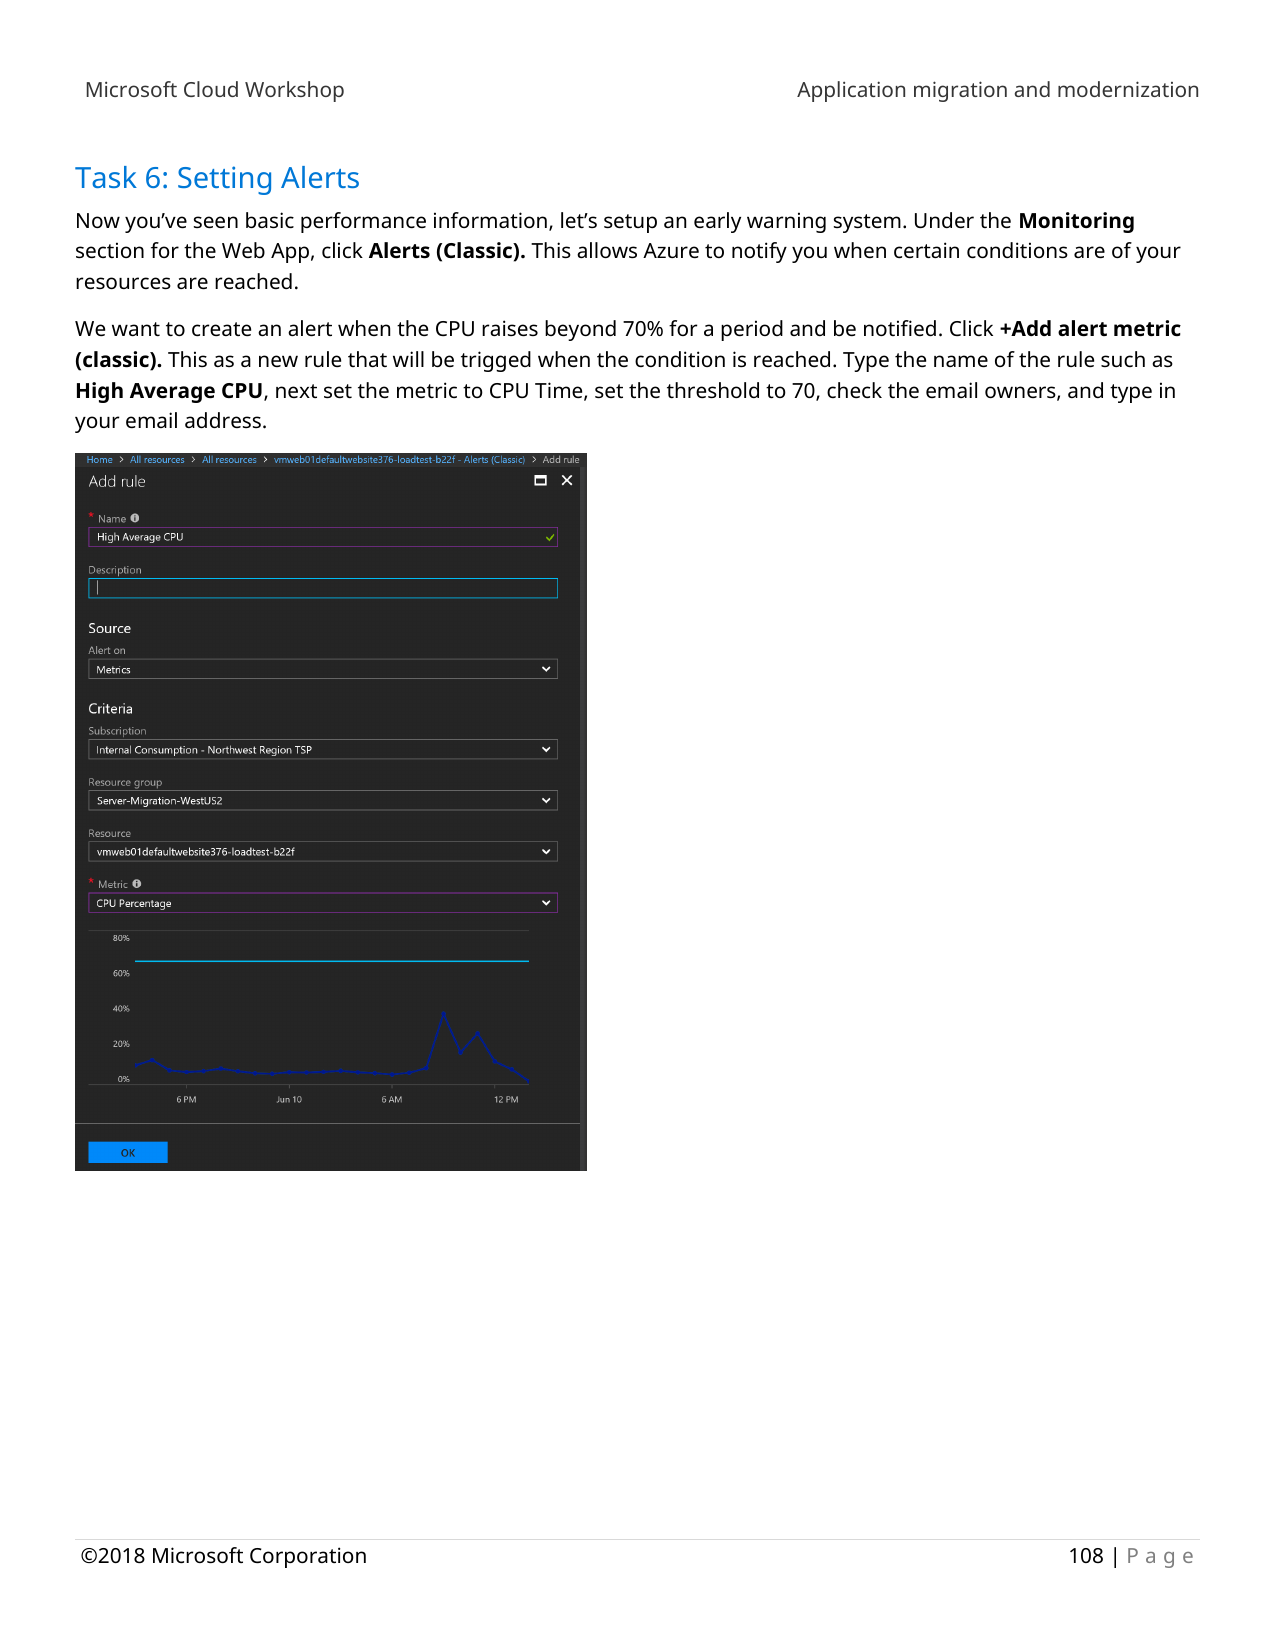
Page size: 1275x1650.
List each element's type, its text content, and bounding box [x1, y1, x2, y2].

subtitle Task 6: Setting Alerts [75, 157, 1200, 197]
text Now you’ve seen basic performance information, let’s setup an early warning system. Under the Monitoring section for the Web App, click Alerts (Classic). This allows Azure to notify you when certain conditions are of your resources are reached. [75, 206, 1200, 296]
text We want to create an alert when the CPU raises beyond 70% for a period and be notified. Click +Add alert metric (classic). This as a new rule that will be trigged when the condition is reached. Type the name of the rule such as High Average CPU, next set the metric to CPU Time, set the threshold to 70, check the email owners, and type in your email address. [75, 314, 1200, 435]
picture [75, 453, 587, 1171]
